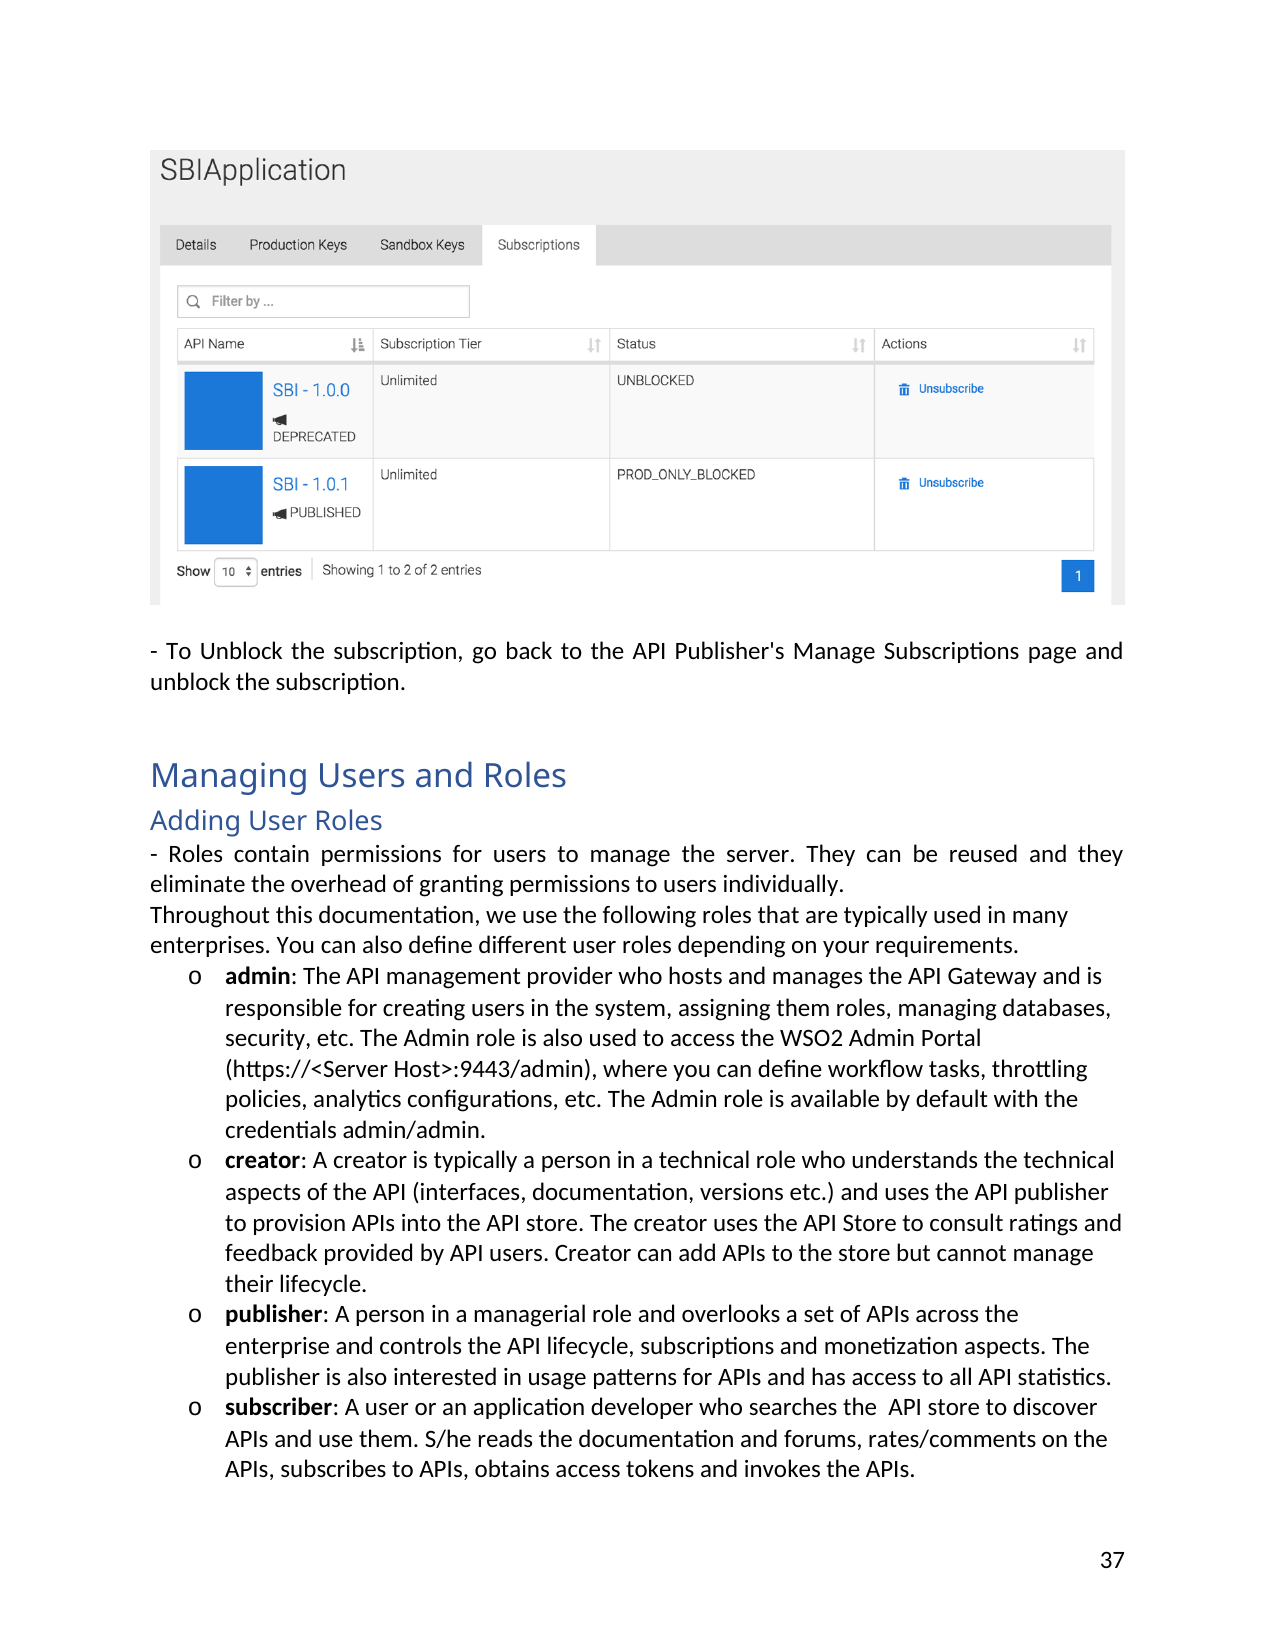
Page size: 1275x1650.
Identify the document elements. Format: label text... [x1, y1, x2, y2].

text - To Unblock the subscription, go back to the API Publisher's Manage Subscriptions page and unblock the subscription. [150, 635, 1125, 696]
text Throughout this documentation, we use the following roles that are typically used in many enterprises. You can also define different user roles depending on your requirements. [150, 899, 1125, 960]
text - Roles contain permissions for users to manage the server. They can be reused and they eliminate the overhead of granting permissions to users individually. [150, 838, 1125, 899]
list admin: The API management provider who hosts and manages the API Gateway and is responsible for creating users in the system, assigning them roles, managing databases, security, etc. The Admin role is also used to access the WSO2 Admin Portal (https://<Server Host>:9443/admin), where you can define workflow tasks, throttling policies, analytics configurations, etc. The Admin role is available by default with the credentials admin/admin. [187, 960, 1125, 1144]
list publisher: A person in a managerial role and overlooks a set of APIs across the enterprise and controls the API lifecycle, subscriptions and monetization aspects. The publisher is also interested in usage patterns for APIs and has access to all API statistics. [187, 1298, 1125, 1391]
list subscriber: A user or an application developer who searches the API store to discover APIs and use them. S/he reads the documentation and forums, rates/comments on the APIs, subscribes to APIs, obtains access tokens and invokes the APIs. [187, 1391, 1125, 1484]
list creator: A creator is typically a person in a technical role who understands the technical aspects of the API (interfaces, documentation, versions etc.) and uses the API publisher to provision APIs into the API store. The creator uses the API Store to consult ratings and feedback provided by API users. Creator can add APIs to the store but cannot manage their lifecycle. [187, 1144, 1125, 1298]
picture [150, 150, 1125, 605]
subtitle Adding User Roles [150, 801, 1125, 838]
subtitle Managing Users and Roles [150, 752, 1125, 797]
